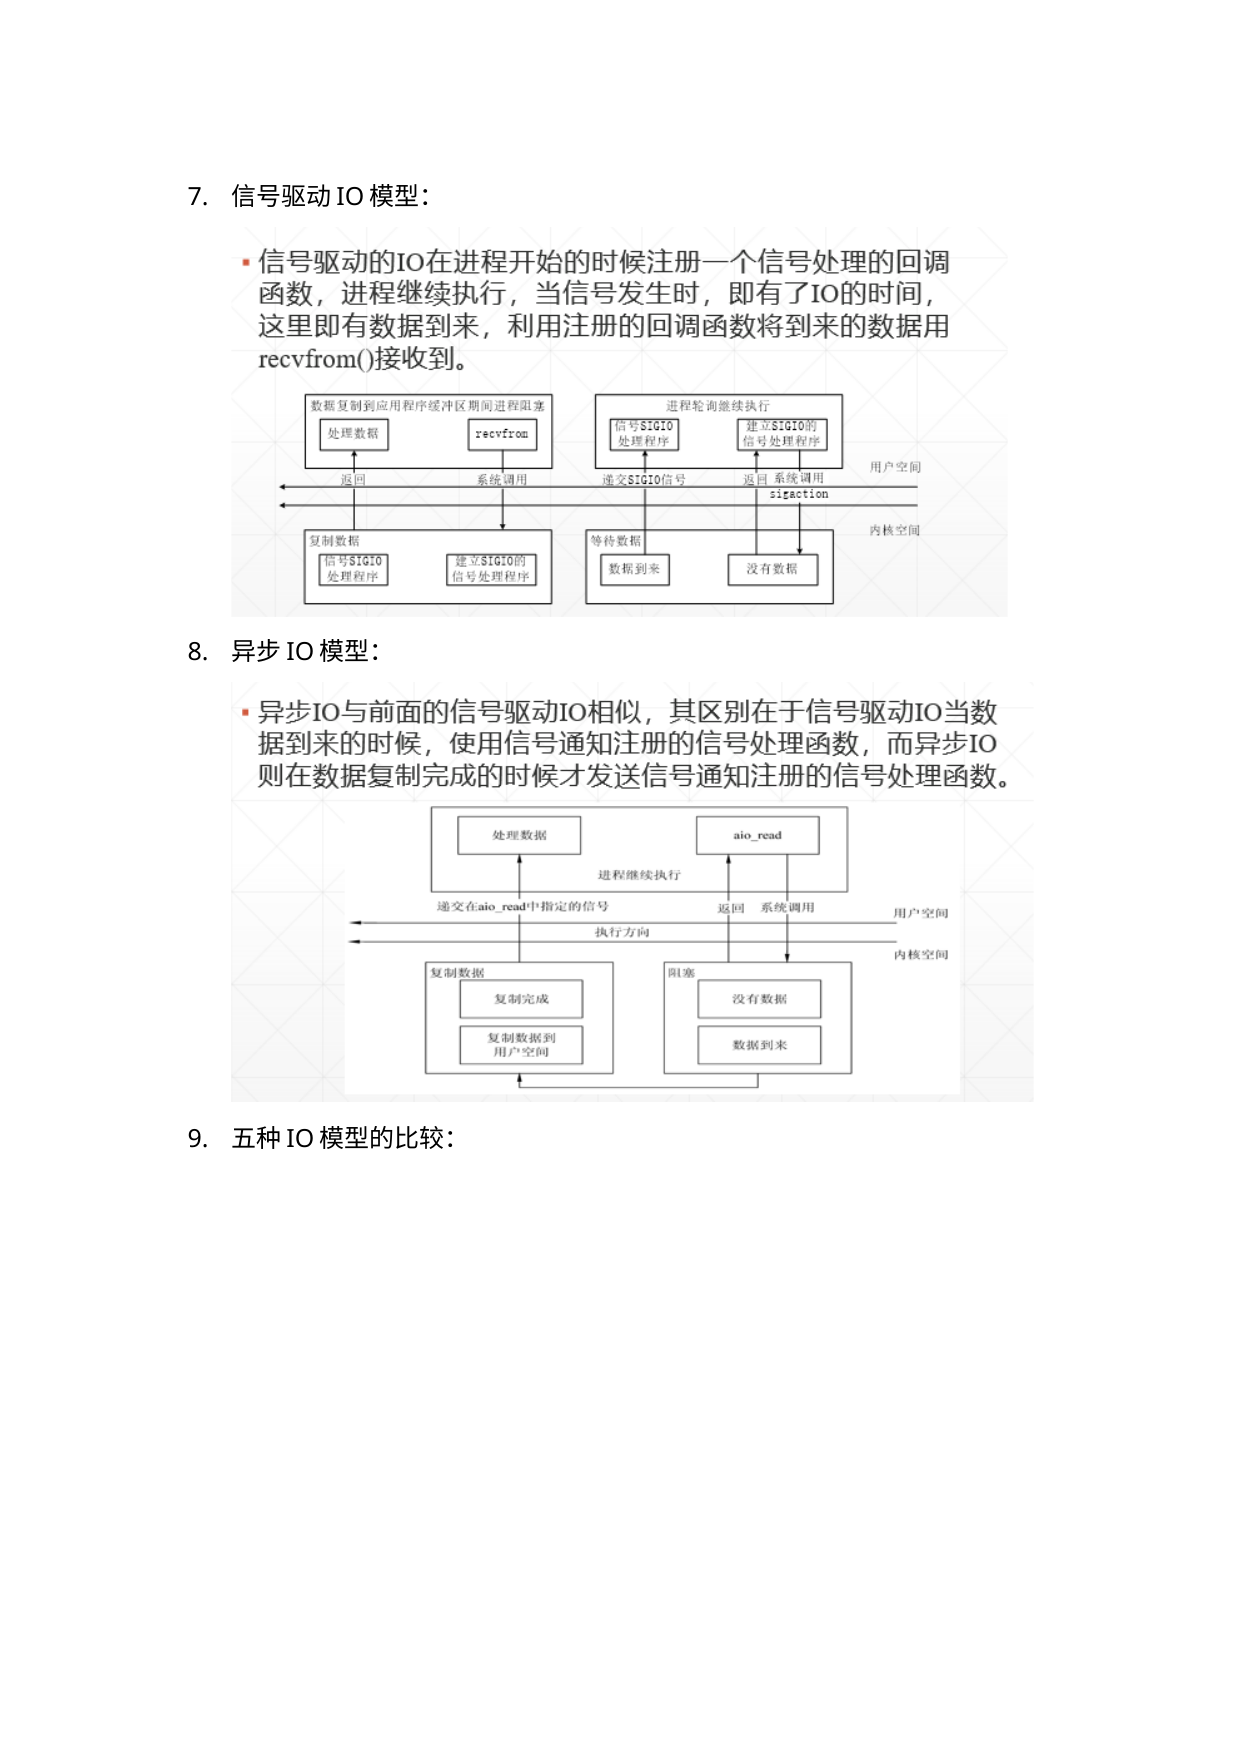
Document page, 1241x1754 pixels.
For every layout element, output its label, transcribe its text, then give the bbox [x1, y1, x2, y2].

list 五种IO模型的比较： [187, 1104, 1053, 1169]
list 信号驱动IO模型： [187, 162, 1053, 227]
list 异步IO模型： [187, 617, 1053, 682]
picture [231, 227, 1008, 617]
picture [231, 682, 1034, 1102]
